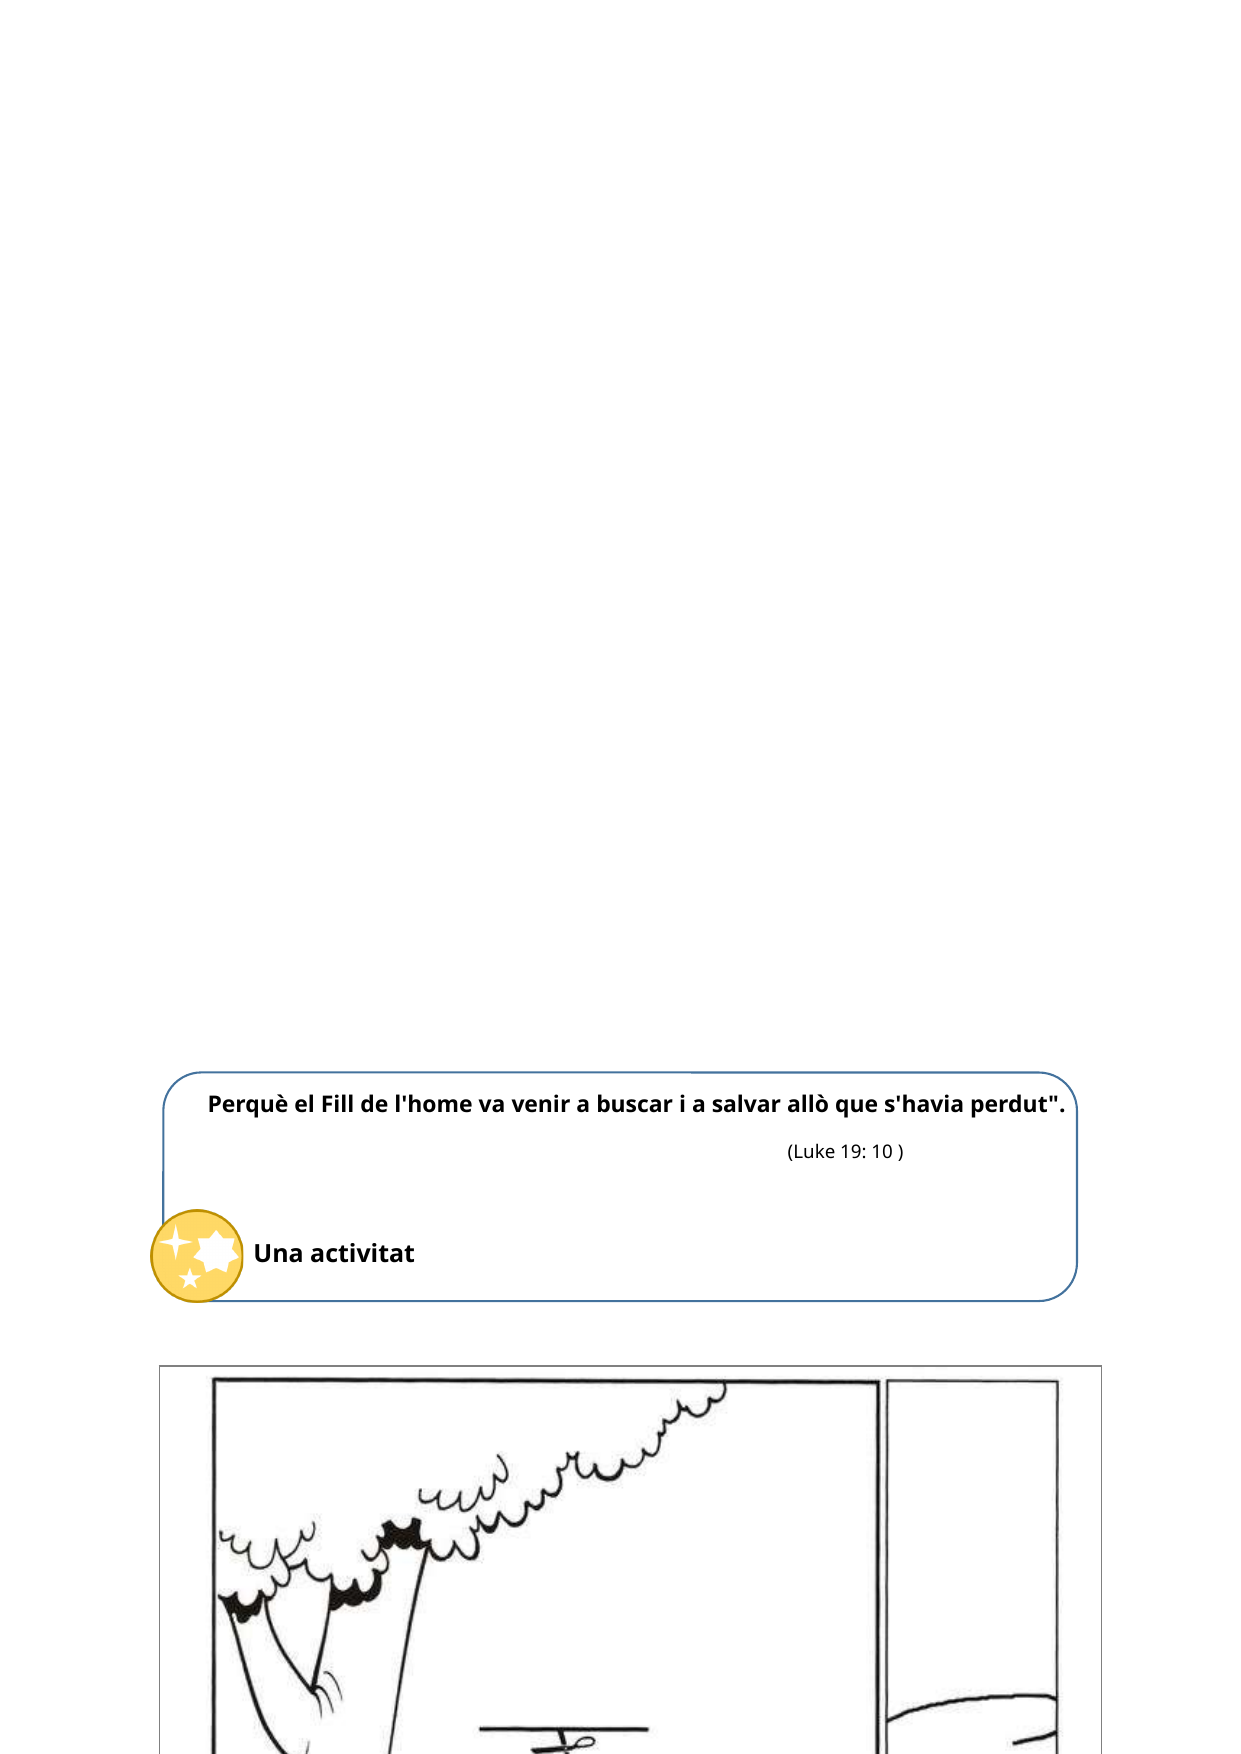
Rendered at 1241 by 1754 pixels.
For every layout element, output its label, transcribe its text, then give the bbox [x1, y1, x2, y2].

picture [150, 1209, 244, 1303]
picture [160, 1367, 1101, 1754]
text (Luke 19: 10 ) [150, 1138, 1090, 1163]
text Una activitat [244, 1236, 1090, 1270]
text Perquè el Fill de l'home va venir a buscar i a salvar allò que s'havia perdut". [150, 1088, 1090, 1119]
